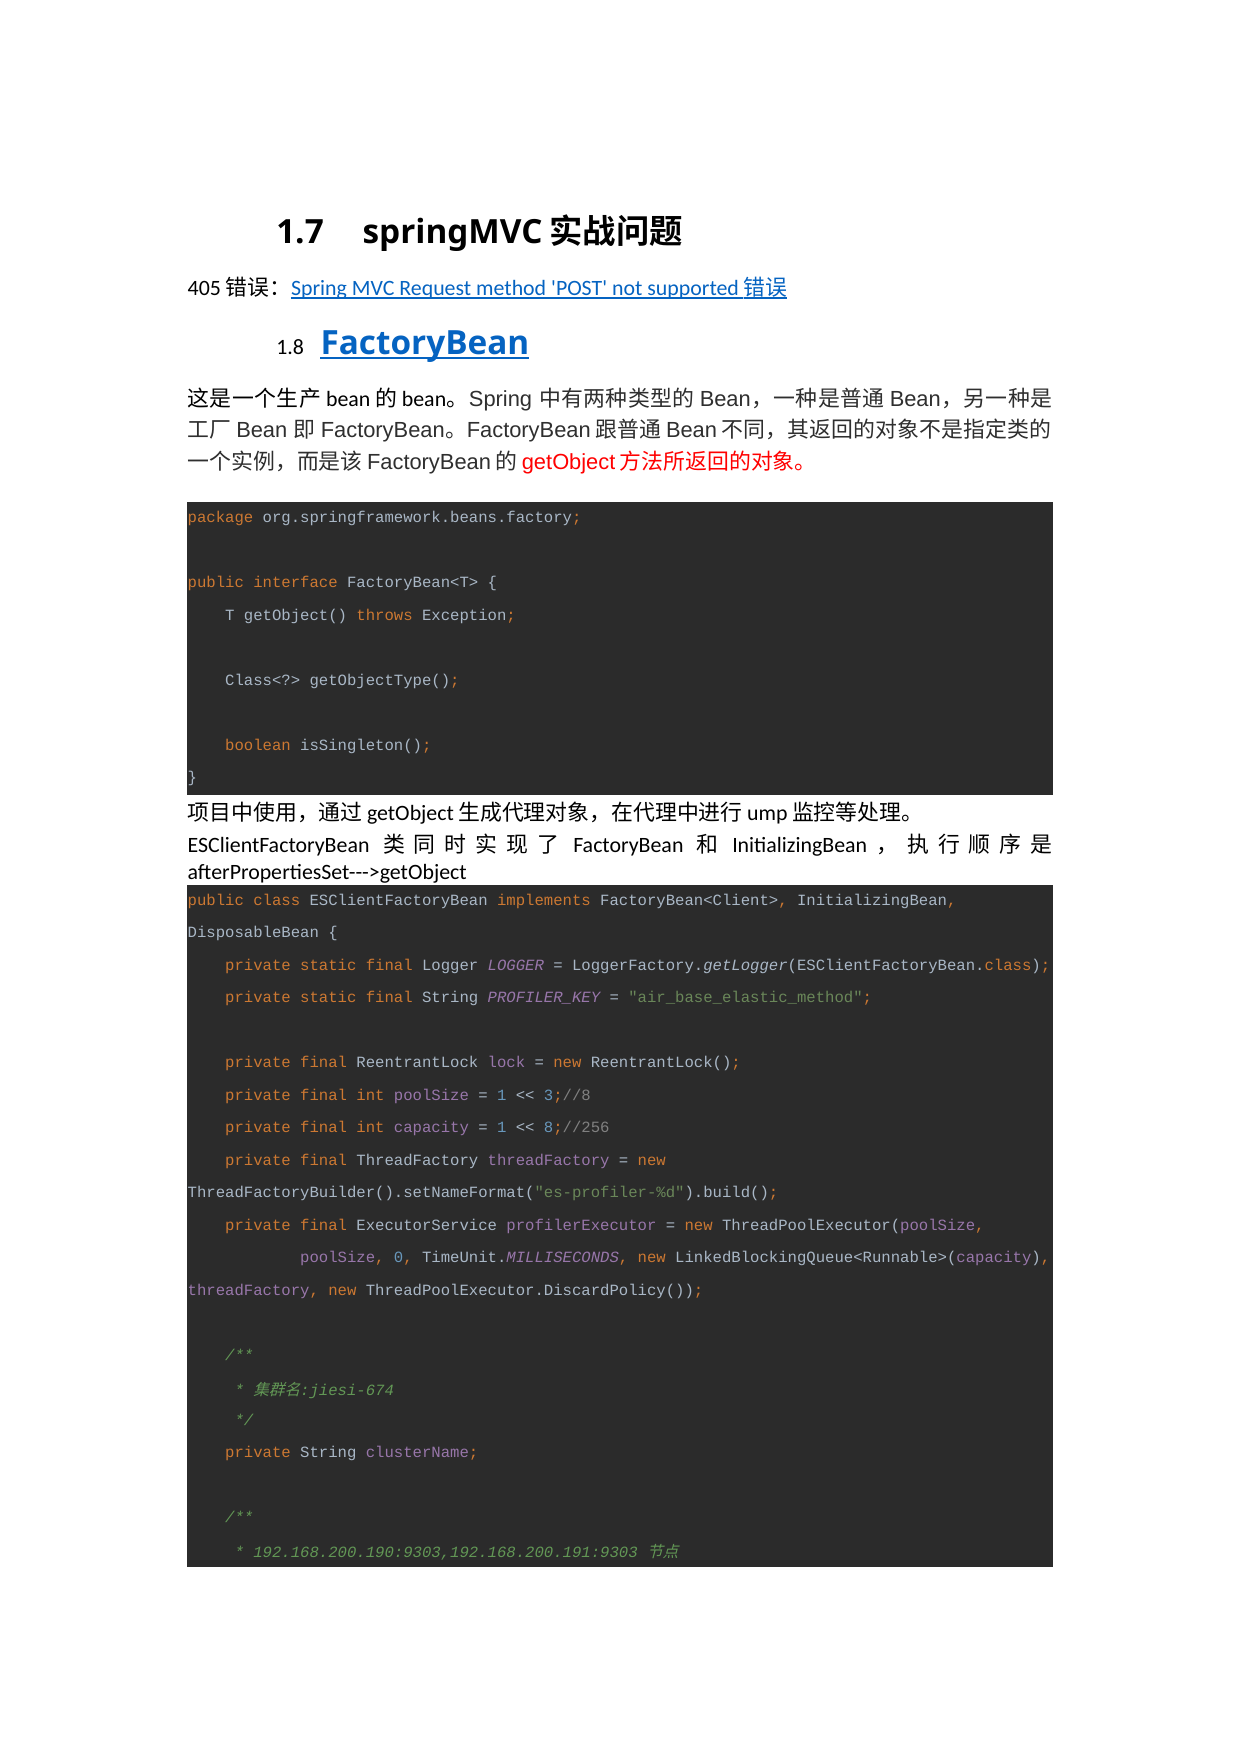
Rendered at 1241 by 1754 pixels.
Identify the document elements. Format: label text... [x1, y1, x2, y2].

text 这是一个生产bean的bean。Spring 中有两种类型的Bean，一种是普通Bean，另一种是工厂Bean 即 FactoryBean。FactoryBean跟普通Bean不同，其返回的对象不是指定类的一个实例，而是该FactoryBean的getObject方法所返回的对象。 [187, 381, 1053, 476]
subtitle FactoryBean [276, 319, 1053, 364]
text 项目中使用，通过getObject生成代理对象，在代理中进行ump监控等处理。 [187, 795, 1053, 827]
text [187, 885, 1053, 1567]
text 405错误：Spring MVC Request method 'POST' not supported错误 [187, 270, 1053, 302]
subtitle springMVC实战问题 [276, 205, 1053, 254]
text ESClientFactoryBean类同时实现了FactoryBean和InitializingBean，执行顺序是afterPropertiesSet--->getObject [187, 827, 1053, 885]
text package org.springframework.beans.factory; public interface FactoryBean<T> { T getObject() throws Exception; Class<?> getObjectType(); boolean isSingleton(); } [187, 502, 1053, 795]
